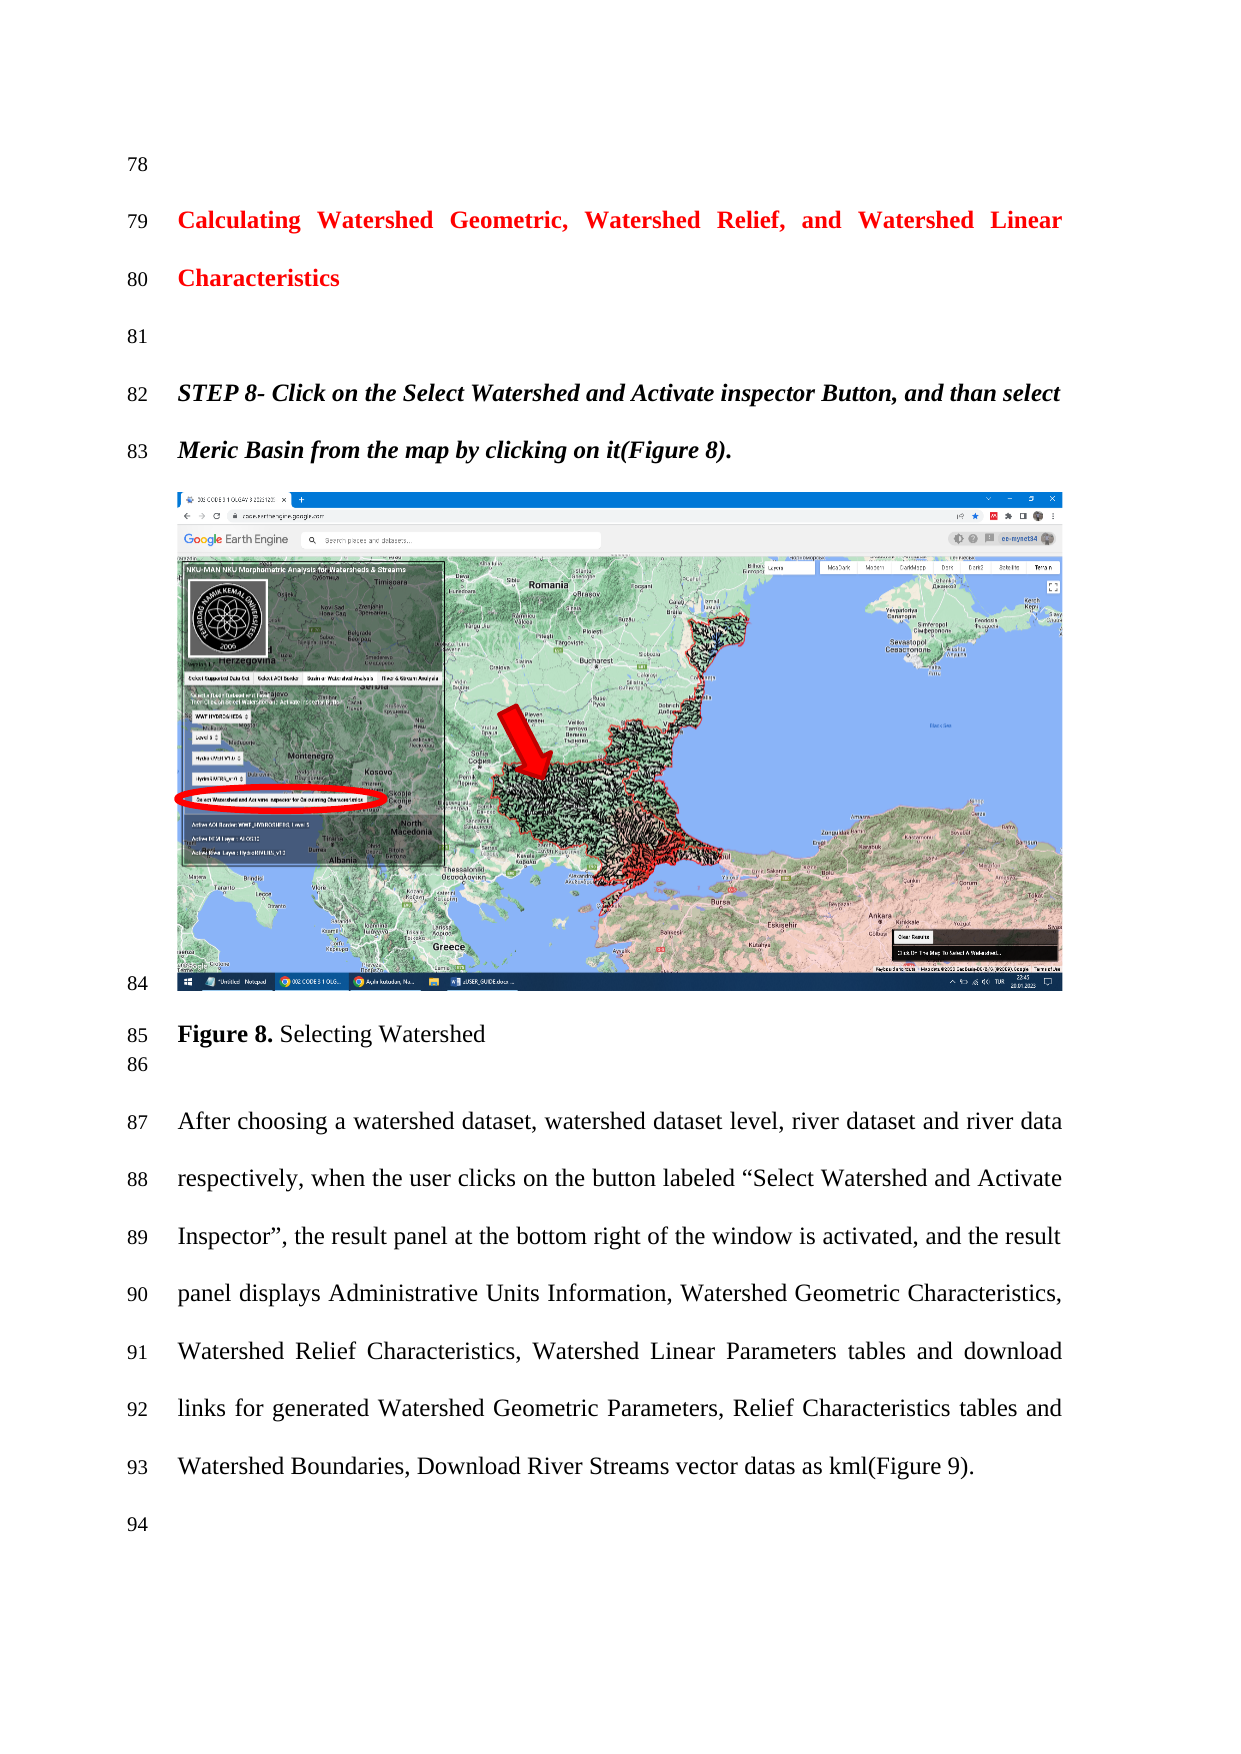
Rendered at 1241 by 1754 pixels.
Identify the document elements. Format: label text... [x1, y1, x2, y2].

text STEP 8- Click on the Select Watershed and Activate inspector Button, and than select Meric Basin from the map by clicking on it(Figure 8). [177, 378, 1063, 464]
picture [177, 492, 1063, 991]
text Figure 8. Selecting Watershed [177, 1019, 1063, 1048]
text Calculating Watershed Geometric, Watershed Relief, and Watershed Linear Characteristics [177, 205, 1063, 291]
text After choosing a watershed dataset, watershed dataset level, river dataset and river data respectively, when the user clicks on the button labeled “Select Watershed and Activate Inspector”, the result panel at the bottom right of the window is activated, and the result panel displays Administrative Units Information, Watershed Geometric Characteristics, Watershed Relief Characteristics, Watershed Linear Parameters tables and download links for generated Watershed Geometric Parameters, Relief Characteristics tables and Watershed Boundaries, Download River Streams vector datas as kml(Figure 9). [177, 1106, 1063, 1479]
picture [184, 791, 378, 807]
